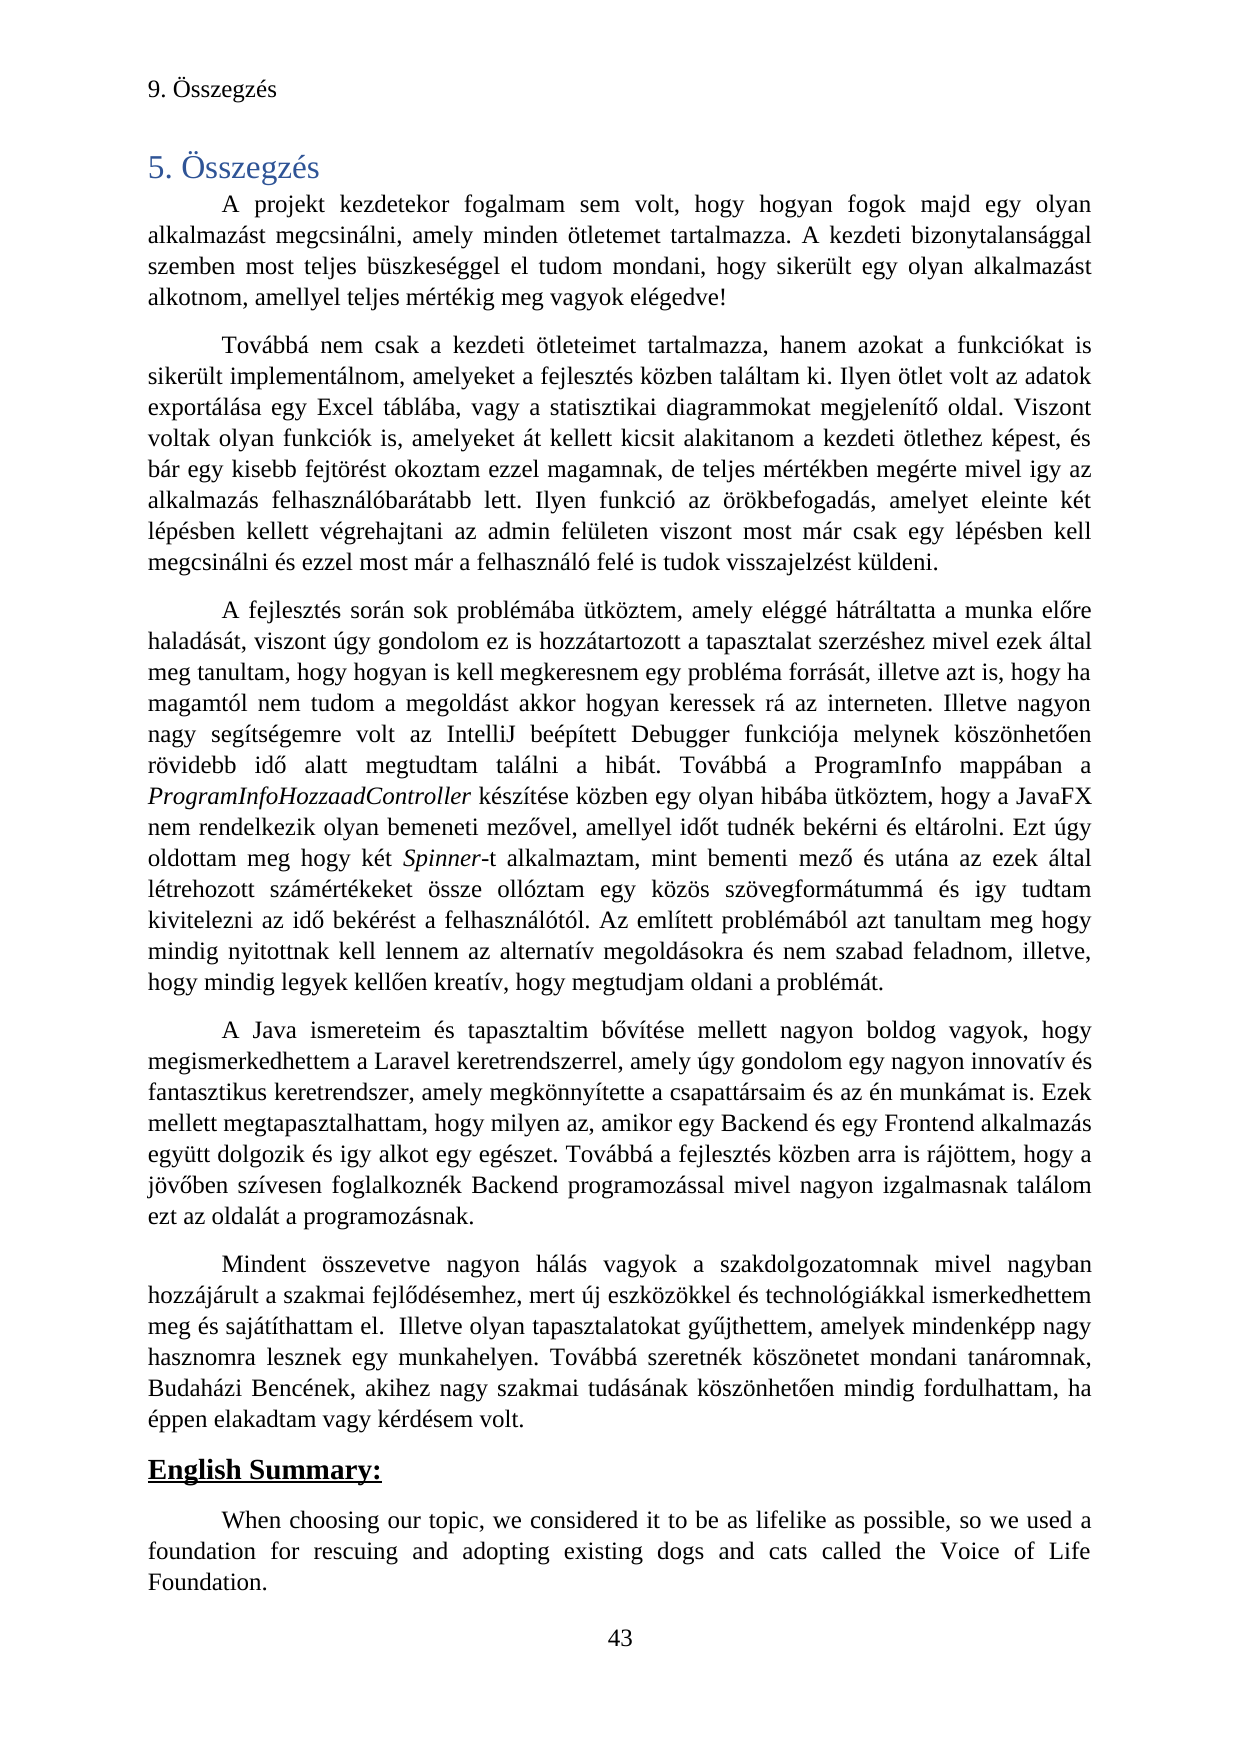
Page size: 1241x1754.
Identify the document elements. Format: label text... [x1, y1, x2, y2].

text A Java ismereteim és tapasztaltim bővítése mellett nagyon boldog vagyok, hogy megismerkedhettem a Laravel keretrendszerrel, amely úgy gondolom egy nagyon innovatív és fantasztikus keretrendszer, amely megkönnyítette a csapattársaim és az én munkámat is. Ezek mellett megtapasztalhattam, hogy milyen az, amikor egy Backend és egy Frontend alkalmazás együtt dolgozik és igy alkot egy egészet. Továbbá a fejlesztés közben arra is rájöttem, hogy a jövőben szívesen foglalkoznék Backend programozással mivel nagyon izgalmasnak találom ezt az oldalát a programozásnak. [148, 1015, 1092, 1230]
text Továbbá nem csak a kezdeti ötleteimet tartalmazza, hanem azokat a funkciókat is sikerült implementálnom, amelyeket a fejlesztés közben találtam ki. Ilyen ötlet volt az adatok exportálása egy Excel táblába, vagy a statisztikai diagrammokat megjelenítő oldal. Viszont voltak olyan funkciók is, amelyeket át kellett kicsit alakitanom a kezdeti ötlethez képest, és bár egy kisebb fejtörést okoztam ezzel magamnak, de teljes mértékben megérte mivel igy az alkalmazás felhasználóbarátabb lett. Ilyen funkció az örökbefogadás, amelyet eleinte két lépésben kellett végrehajtani az admin felületen viszont most már csak egy lépésben kell megcsinálni és ezzel most már a felhasználó felé is tudok visszajelzést küldeni. [148, 330, 1092, 576]
text Mindent összevetve nagyon hálás vagyok a szakdolgozatomnak mivel nagyban hozzájárult a szakmai fejlődésemhez, mert új eszközökkel és technológiákkal ismerkedhettem meg és sajátíthattam el. Illetve olyan tapasztalatokat gyűjthettem, amelyek mindenképp nagy hasznomra lesznek egy munkahelyen. Továbbá szeretnék köszönetet mondani tanáromnak, Budaházi Bencének, akihez nagy szakmai tudásának köszönhetően mindig fordulhattam, ha éppen elakadtam vagy kérdésem volt. [148, 1249, 1092, 1433]
text A projekt kezdetekor fogalmam sem volt, hogy hogyan fogok majd egy olyan alkalmazást megcsinálni, amely minden ötletemet tartalmazza. A kezdeti bizonytalansággal szemben most teljes büszkeséggel el tudom mondani, hogy sikerült egy olyan alkalmazást alkotnom, amellyel teljes mértékig meg vagyok elégedve! [148, 189, 1092, 311]
text When choosing our topic, we considered it to be as lifelike as possible, so we used a foundation for rescuing and adopting existing dogs and cats called the Voice of Life Foundation. [148, 1505, 1092, 1596]
subtitle 5. Összegzés [148, 148, 1092, 186]
text A fejlesztés során sok problémába ütköztem, amely eléggé hátráltatta a munka előre haladását, viszont úgy gondolom ez is hozzátartozott a tapasztalat szerzéshez mivel ezek által meg tanultam, hogy hogyan is kell megkeresnem egy probléma forrását, illetve azt is, hogy ha magamtól nem tudom a megoldást akkor hogyan keressek rá az interneten. Illetve nagyon nagy segítségemre volt az IntelliJ beépített Debugger funkciója melynek köszönhetően rövidebb idő alatt megtudtam találni a hibát. Továbbá a ProgramInfo mappában a ProgramInfoHozzaadController készítése közben egy olyan hibába ütköztem, hogy a JavaFX nem rendelkezik olyan bemeneti mezővel, amellyel időt tudnék bekérni és eltárolni. Ezt úgy oldottam meg hogy két Spinner-t alkalmaztam, mint bementi mező és utána az ezek által létrehozott számértékeket össze ollóztam egy közös szövegformátummá és igy tudtam kivitelezni az idő bekérést a felhasználótól. Az említett problémából azt tanultam meg hogy mindig nyitottnak kell lennem az alternatív megoldásokra és nem szabad feladnom, illetve, hogy mindig legyek kellően kreatív, hogy megtudjam oldani a problémát. [148, 595, 1092, 996]
text English Summary: [148, 1452, 1092, 1486]
